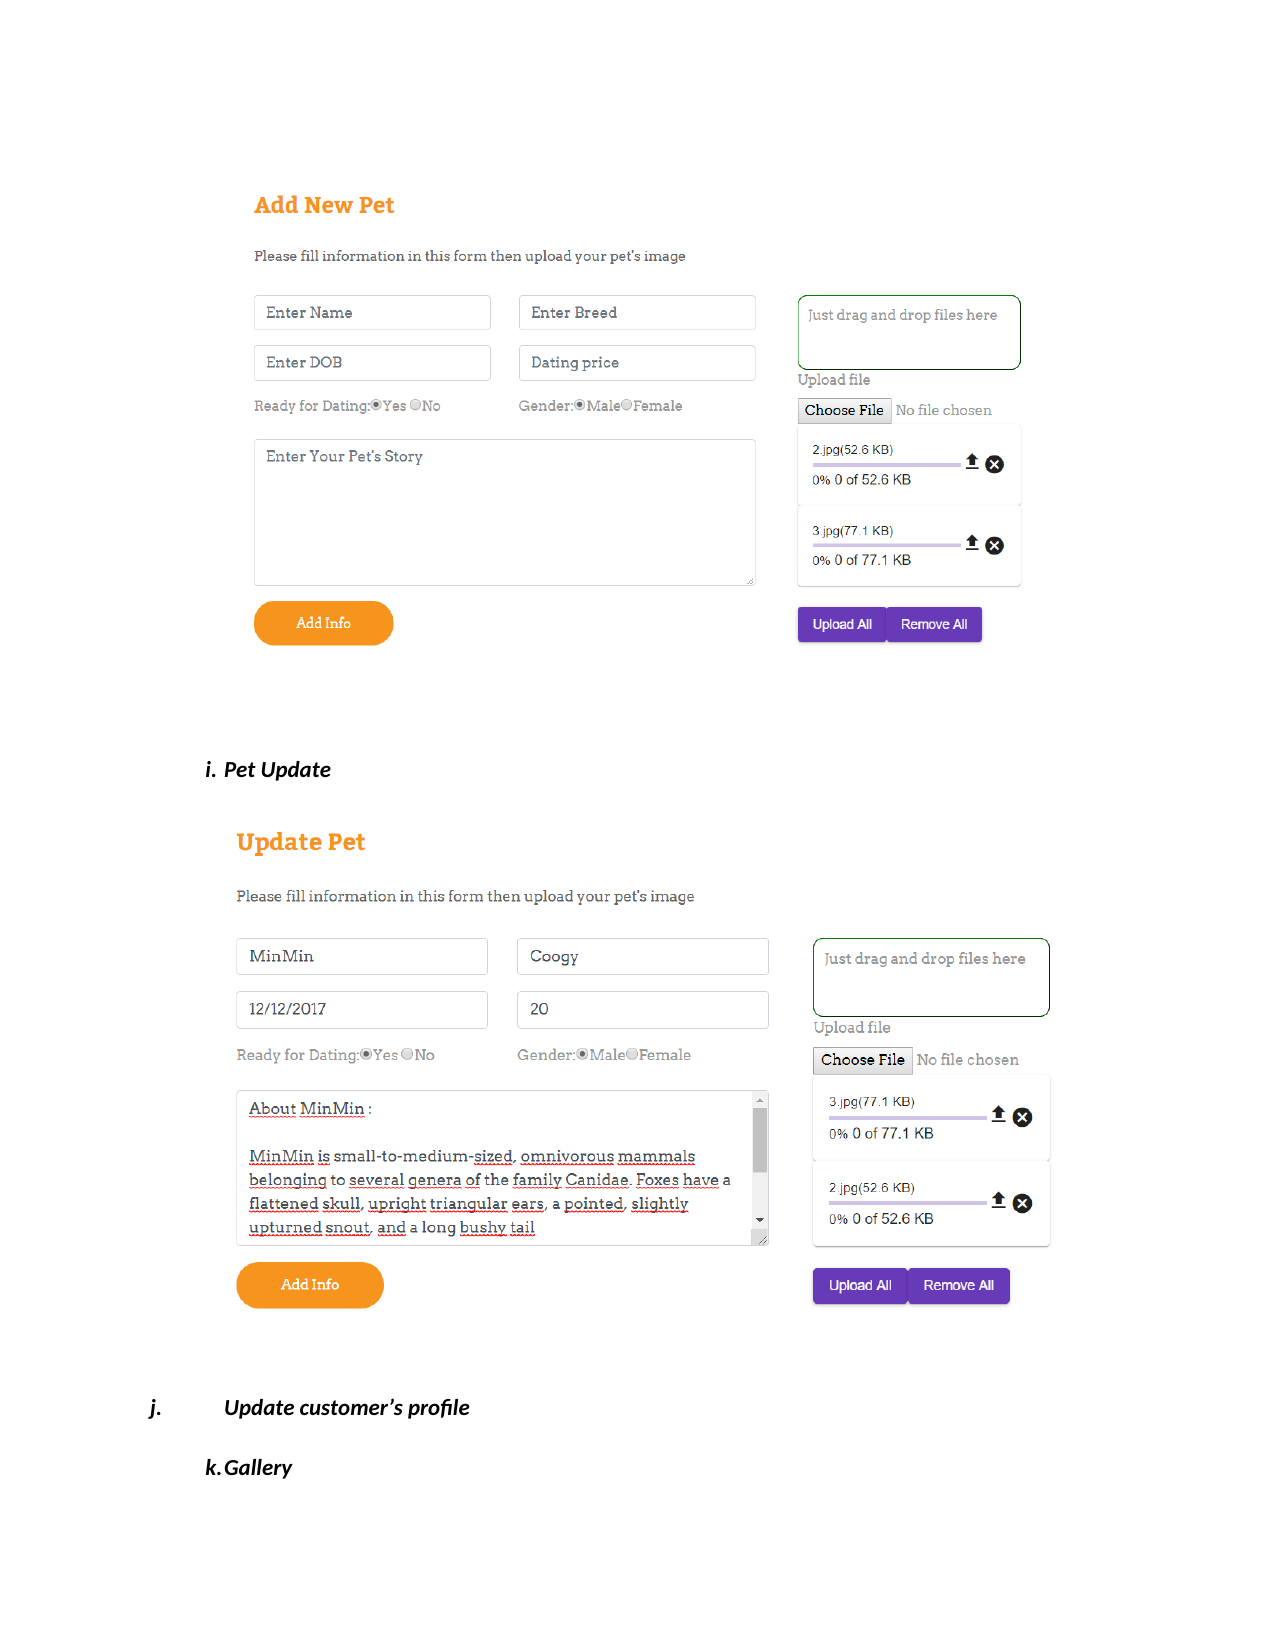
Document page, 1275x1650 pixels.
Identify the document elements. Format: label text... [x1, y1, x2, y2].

list Pet Update [205, 756, 1125, 784]
list Gallery [205, 1453, 1125, 1481]
picture [150, 150, 1125, 724]
list Update customer’s profile [150, 1393, 1125, 1421]
picture [150, 785, 1125, 1361]
